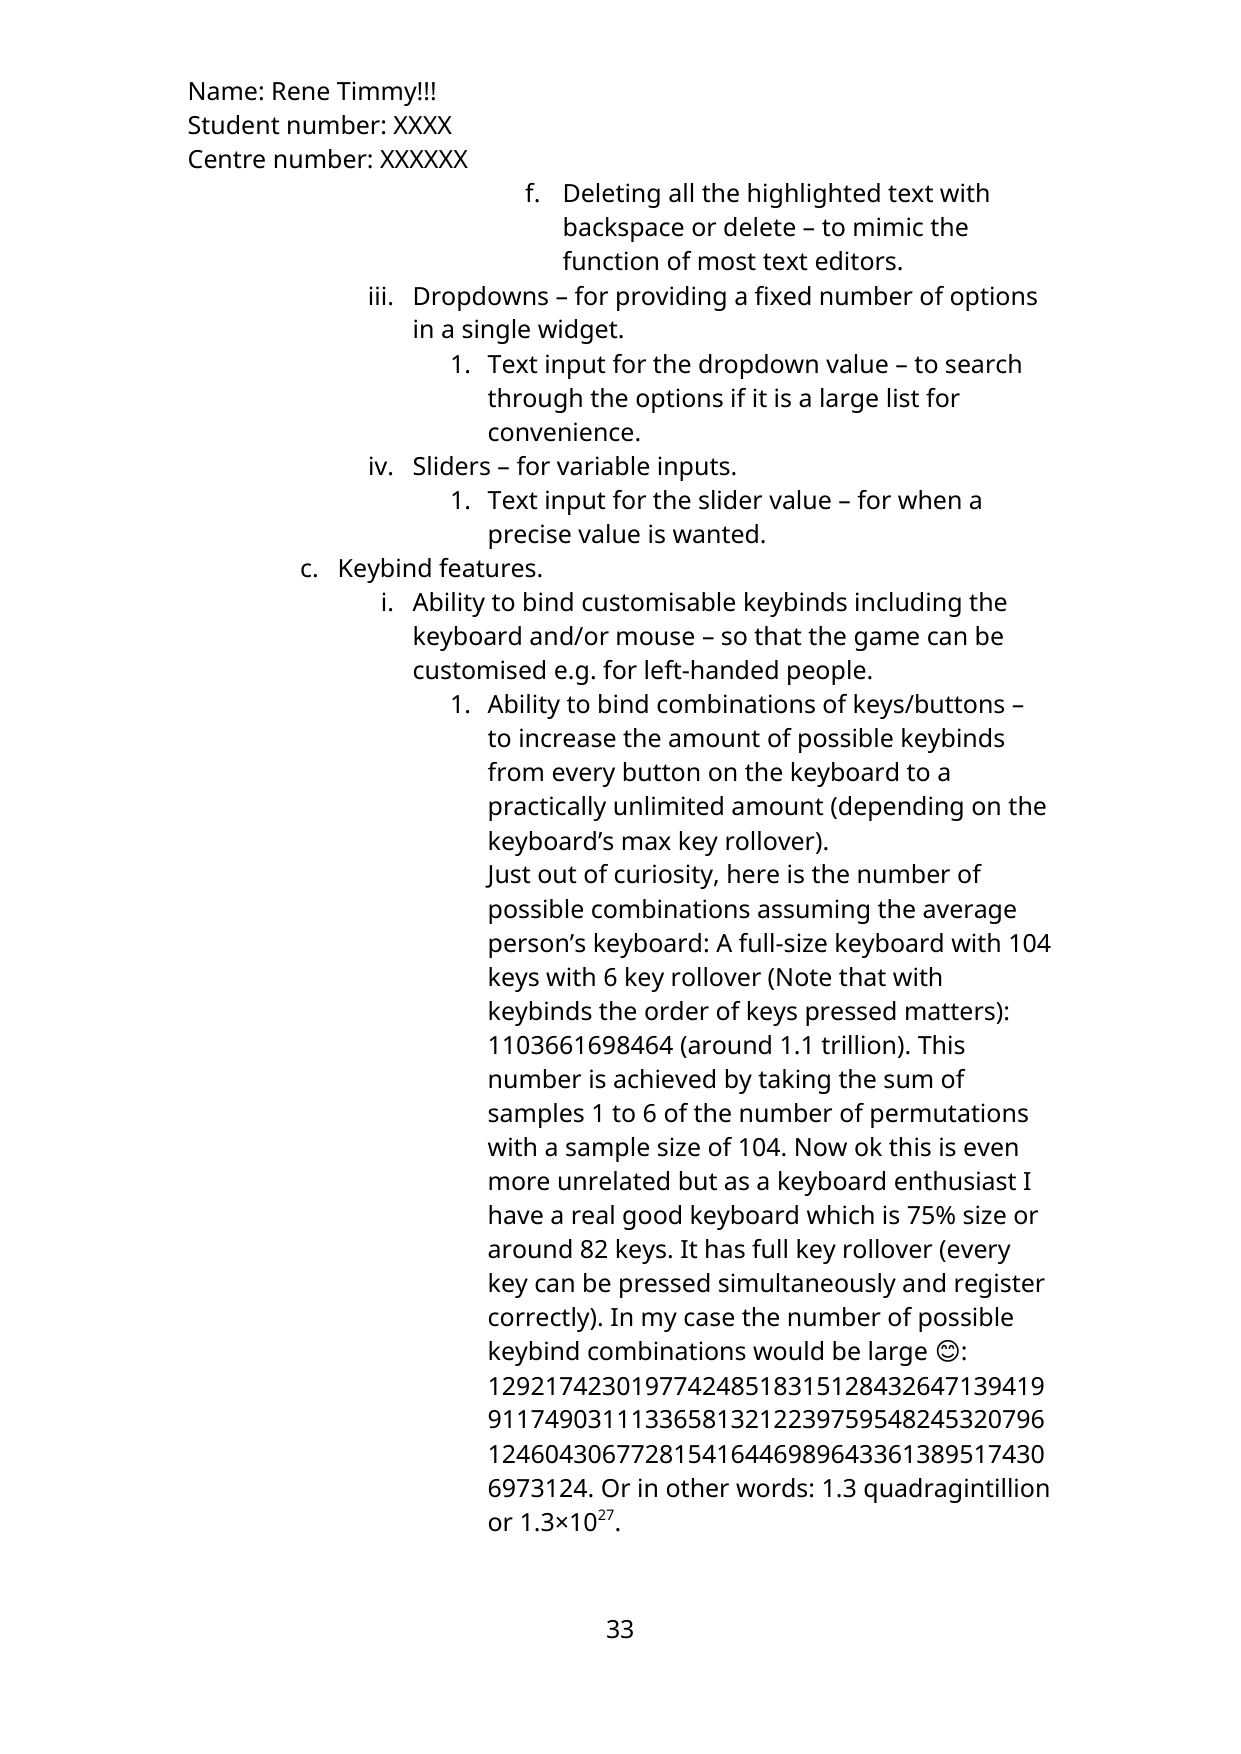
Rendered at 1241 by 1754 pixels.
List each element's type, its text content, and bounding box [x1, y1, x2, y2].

text Just out of curiosity, here is the number of possible combinations assuming the average person’s keyboard: A full-size keyboard with 104 keys with 6 key rollover (Note that with keybinds the order of keys pressed matters): 1103661698464 (around 1.1 trillion). This number is achieved by taking the sum of samples 1 to 6 of the number of permutations with a sample size of 104. Now ok this is even more unrelated but as a keyboard enthusiast I have a real good keyboard which is 75% size or around 82 keys. It has full key rollover (every key can be pressed simultaneously and register correctly). In my case the number of possible keybind combinations would be large : [487, 857, 1053, 1368]
list Ability to bind customisable keybinds including the keyboard and/or mouse – so that the game can be customised e.g. for left-handed people. [394, 585, 1053, 687]
list Text input for the dropdown value – to search through the options if it is a large list for convenience. [450, 346, 1053, 448]
list Ability to bind combinations of keys/buttons – to increase the amount of possible keybinds from every button on the keyboard to a practically unlimited amount (depending on the keyboard’s max key rollover). [450, 687, 1053, 857]
text 1292174230197742485183151284326471394199117490311133658132122397595482453207961246043067728154164469896433613895174306973124. Or in other words: 1.3 quadragintillion or 1.3×1027. [487, 1368, 1053, 1538]
list Keybind features. [300, 551, 1053, 585]
list Dropdowns – for providing a fixed number of options in a single widget. [394, 278, 1053, 346]
list Deleting all the highlighted text with backspace or delete – to mimic the function of most text editors. [525, 176, 1053, 278]
list Text input for the slider value – for when a precise value is wanted. [450, 482, 1053, 551]
list Sliders – for variable inputs. [394, 448, 1053, 482]
